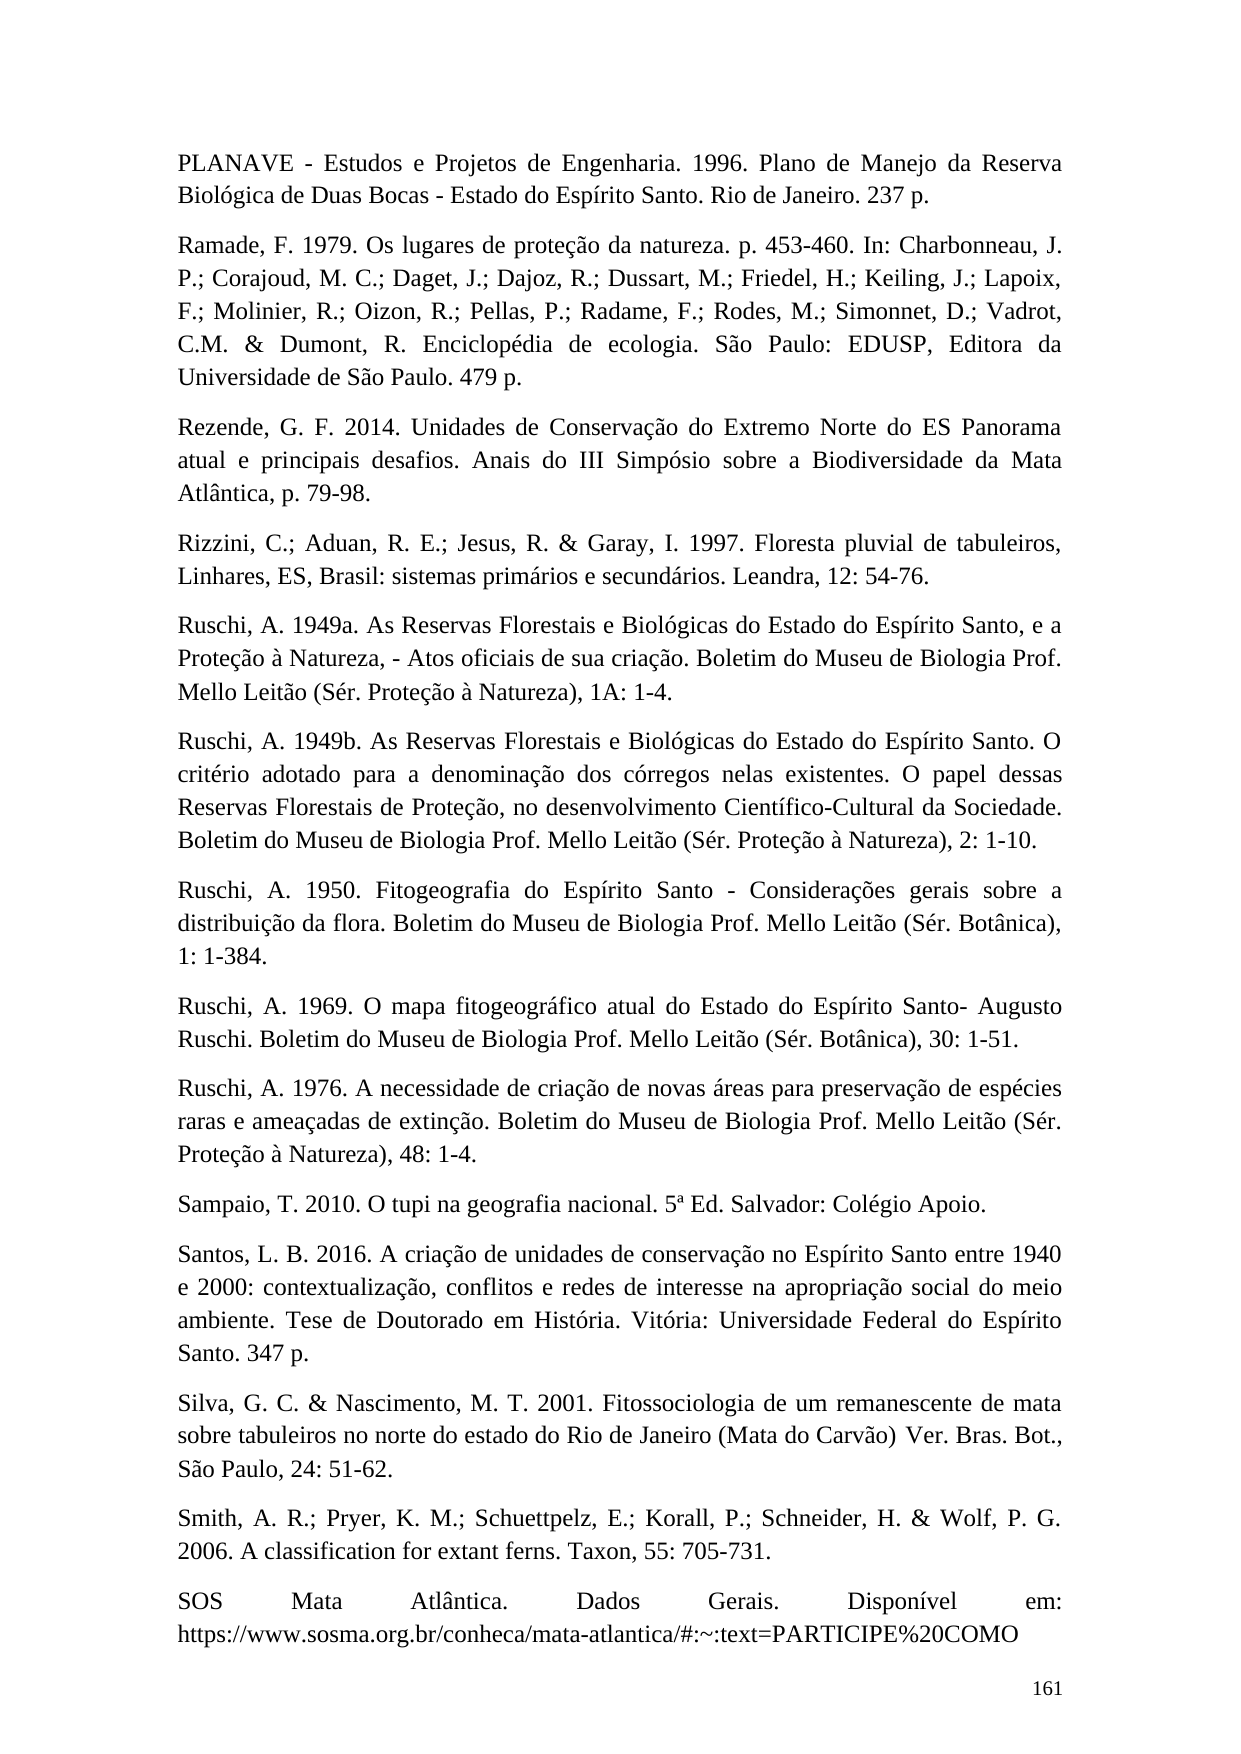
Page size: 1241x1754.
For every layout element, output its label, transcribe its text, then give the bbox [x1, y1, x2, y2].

text Ruschi, A. 1976. A necessidade de criação de novas áreas para preservação de espécies raras e ameaçadas de extinção. Boletim do Museu de Biologia Prof. Mello Leitão (Sér. Proteção à Natureza), 48: 1-4. [177, 1073, 1063, 1168]
text Ruschi, A. 1949b. As Reservas Florestais e Biológicas do Estado do Espírito Santo. O critério adotado para a denominação dos córregos nelas existentes. O papel dessas Reservas Florestais de Proteção, no desenvolvimento Científico-Cultural da Sociedade. Boletim do Museu de Biologia Prof. Mello Leitão (Sér. Proteção à Natureza), 2: 1-10. [177, 726, 1063, 854]
text Santos, L. B. 2016. A criação de unidades de conservação no Espírito Santo entre 1940 e 2000: contextualização, conflitos e redes de interesse na apropriação social do meio ambiente. Tese de Doutorado em História. Vitória: Universidade Federal do Espírito Santo. 347 p. [177, 1239, 1063, 1367]
text Sampaio, T. 2010. O tupi na geografia nacional. 5ª Ed. Salvador: Colégio Apoio. [177, 1189, 1063, 1218]
text Silva, G. C. & Nascimento, M. T. 2001. Fitossociologia de um remanescente de mata sobre tabuleiros no norte do estado do Rio de Janeiro (Mata do Carvão) Ver. Bras. Bot., São Paulo, 24: 51-62. [177, 1388, 1063, 1482]
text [177, 1586, 1063, 1648]
text Ruschi, A. 1950. Fitogeografia do Espírito Santo - Considerações gerais sobre a distribuição da flora. Boletim do Museu de Biologia Prof. Mello Leitão (Sér. Botânica), 1: 1-384. [177, 875, 1063, 970]
text Smith, A. R.; Pryer, K. M.; Schuettpelz, E.; Korall, P.; Schneider, H. & Wolf, P. G. 2006. A classification for extant ferns. Taxon, 55: 705-731. [177, 1503, 1063, 1565]
text Ruschi, A. 1969. O mapa fitogeográfico atual do Estado do Espírito Santo- Augusto Ruschi. Boletim do Museu de Biologia Prof. Mello Leitão (Sér. Botânica), 30: 1-51. [177, 991, 1063, 1052]
text PLANAVE - Estudos e Projetos de Engenharia. 1996. Plano de Manejo da Reserva Biológica de Duas Bocas - Estado do Espírito Santo. Rio de Janeiro. 237 p. [177, 148, 1063, 209]
text Ramade, F. 1979. Os lugares de proteção da natureza. p. 453-460. In: Charbonneau, J. P.; Corajoud, M. C.; Daget, J.; Dajoz, R.; Dussart, M.; Friedel, H.; Keiling, J.; Lapoix, F.; Molinier, R.; Oizon, R.; Pellas, P.; Radame, F.; Rodes, M.; Simonnet, D.; Vadrot, C.M. & Dumont, R. Enciclopédia de ecologia. São Paulo: EDUSP, Editora da Universidade de São Paulo. 479 p. [177, 230, 1063, 391]
text Ruschi, A. 1949a. As Reservas Florestais e Biológicas do Estado do Espírito Santo, e a Proteção à Natureza, - Atos oficiais de sua criação. Boletim do Museu de Biologia Prof. Mello Leitão (Sér. Proteção à Natureza), 1A: 1-4. [177, 611, 1063, 705]
text Rezende, G. F. 2014. Unidades de Conservação do Extremo Norte do ES Panorama atual e principais desafios. Anais do III Simpósio sobre a Biodiversidade da Mata Atlântica, p. 79-98. [177, 412, 1063, 507]
text Rizzini, C.; Aduan, R. E.; Jesus, R. & Garay, I. 1997. Floresta pluvial de tabuleiros, Linhares, ES, Brasil: sistemas primários e secundários. Leandra, 12: 54-76. [177, 528, 1063, 589]
